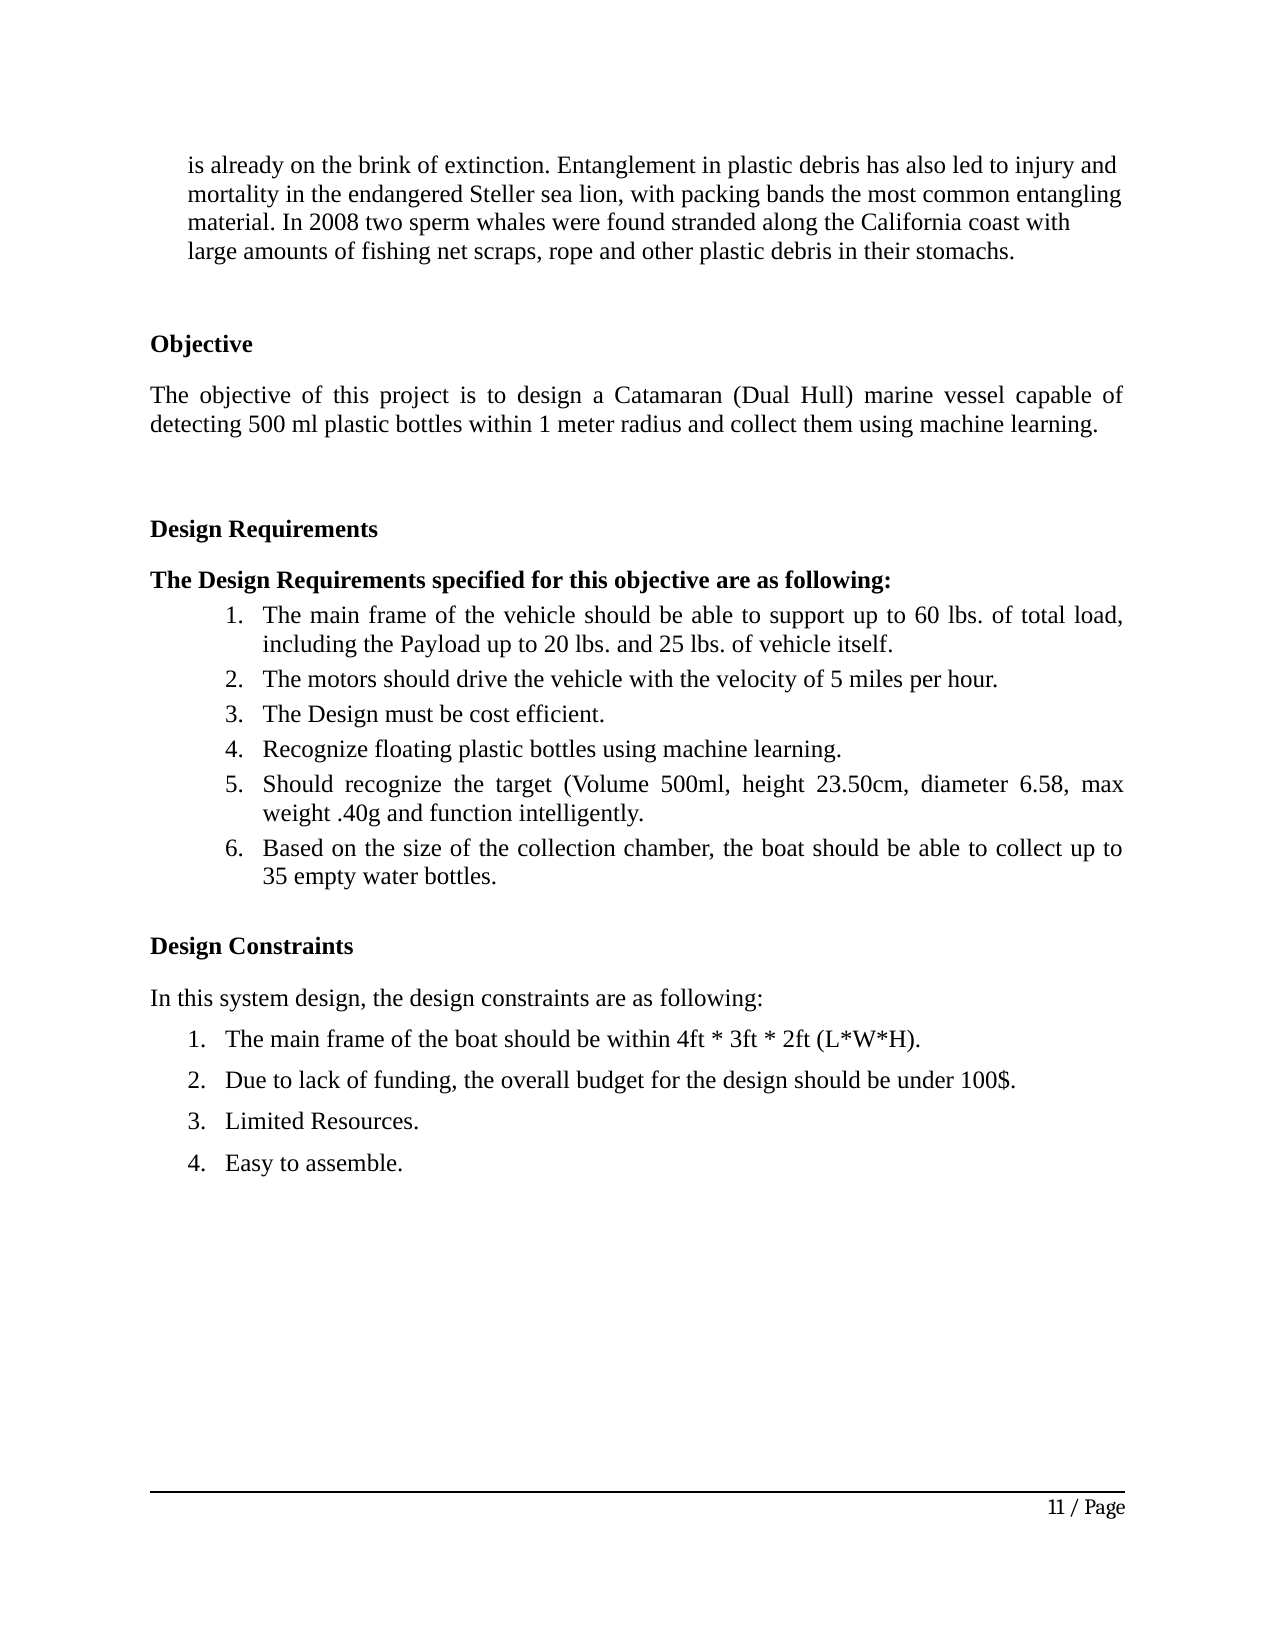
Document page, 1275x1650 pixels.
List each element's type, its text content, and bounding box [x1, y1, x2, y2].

subtitle Design Requirements [150, 514, 1125, 543]
list Limited Resources. [187, 1106, 1125, 1135]
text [187, 150, 1125, 265]
text In this system design, the design constraints are as following: [150, 983, 1125, 1011]
list Due to lack of funding, the overall budget for the design should be under 100$. [187, 1065, 1125, 1094]
text The Design Requirements specified for this objective are as following: [150, 565, 1125, 594]
list Easy to assemble. [187, 1148, 1125, 1176]
subtitle Objective [150, 329, 1125, 358]
list Based on the size of the collection chamber, the boat should be able to collect up to 35 empty water bottles. [225, 833, 1125, 890]
list The main frame of the vehicle should be able to support up to 60 lbs. of total load, including the Payload up to 20 lbs. and 25 lbs. of vehicle itself. [225, 600, 1125, 658]
list Should recognize the target (Volume 500ml, height 23.50cm, diameter 6.58, max weight .40g and function intelligently. [225, 769, 1125, 826]
list The main frame of the boat should be within 4ft * 3ft * 2ft (L*W*H). [187, 1024, 1125, 1053]
list The Design must be cost efficient. [225, 699, 1125, 728]
subtitle Design Constraints [150, 931, 1125, 960]
list Recognize floating plastic bottles using machine learning. [225, 734, 1125, 763]
list The motors should drive the vehicle with the velocity of 5 miles per hour. [225, 664, 1125, 693]
text The objective of this project is to design a Catamaran (Dual Hull) marine vessel capable of detecting 500 ml plastic bottles within 1 meter radius and collect them using machine learning. [150, 380, 1125, 438]
